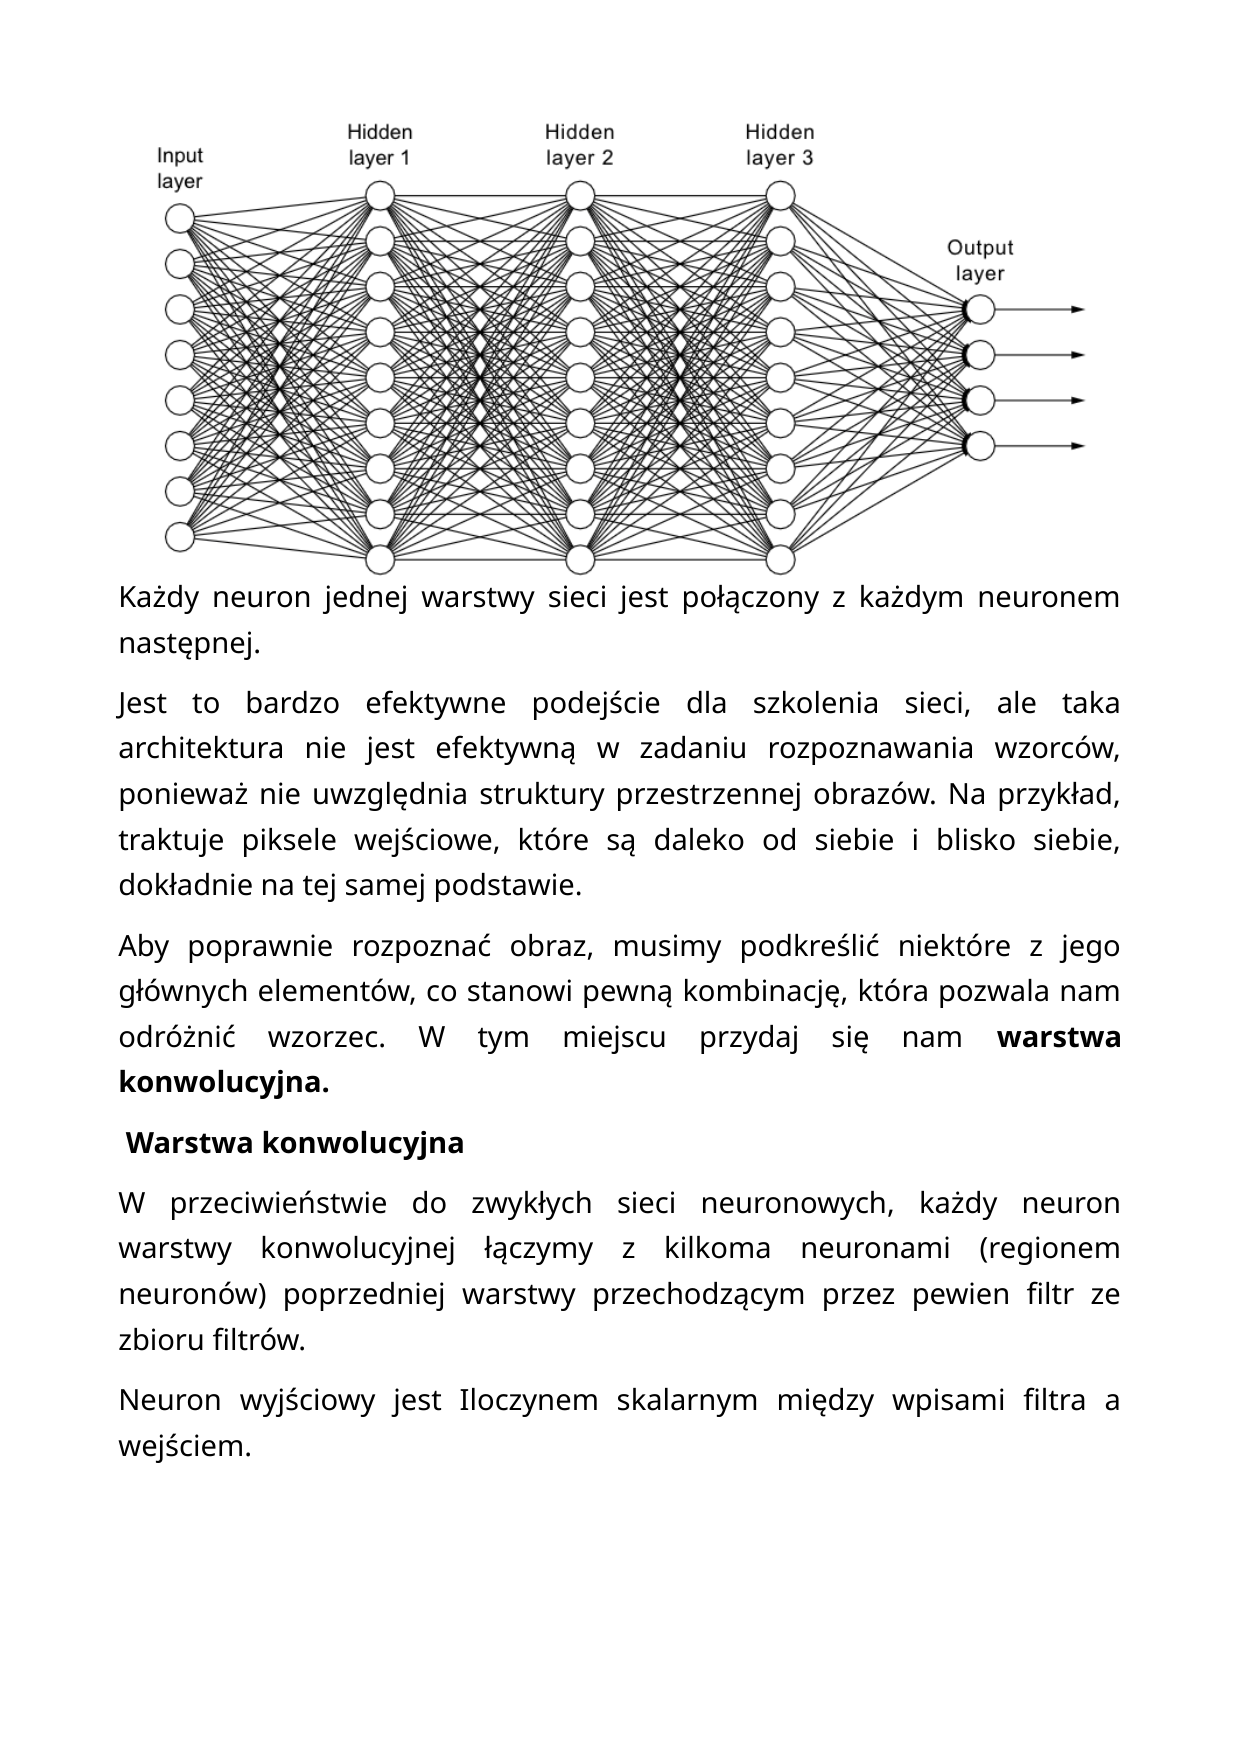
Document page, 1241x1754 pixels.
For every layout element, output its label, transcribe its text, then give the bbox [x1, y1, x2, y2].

picture [151, 118, 1090, 577]
text Aby poprawnie rozpoznać obraz, musimy podkreślić niektóre z jego głównych elementów, co stanowi pewną kombinację, która pozwala nam odróżnić wzorzec. W tym miejscu przydaj się nam warstwa konwolucyjna. [118, 925, 1122, 1101]
text Neuron wyjściowy jest Iloczynem skalarnym między wpisami filtra a wejściem. [118, 1379, 1122, 1464]
text Warstwa konwolucyjna [118, 1122, 1122, 1162]
text W przeciwieństwie do zwykłych sieci neuronowych, każdy neuron warstwy konwolucyjnej łączymy z kilkoma neuronami (regionem neuronów) poprzedniej warstwy przechodzącym przez pewien filtr ze zbioru filtrów. [118, 1182, 1122, 1359]
text Jest to bardzo efektywne podejście dla szkolenia sieci, ale taka architektura nie jest efektywną w zadaniu rozpoznawania wzorców, ponieważ nie uwzględnia struktury przestrzennej obrazów. Na przykład, traktuje piksele wejściowe, które są daleko od siebie i blisko siebie, dokładnie na tej samej podstawie. [118, 682, 1122, 904]
